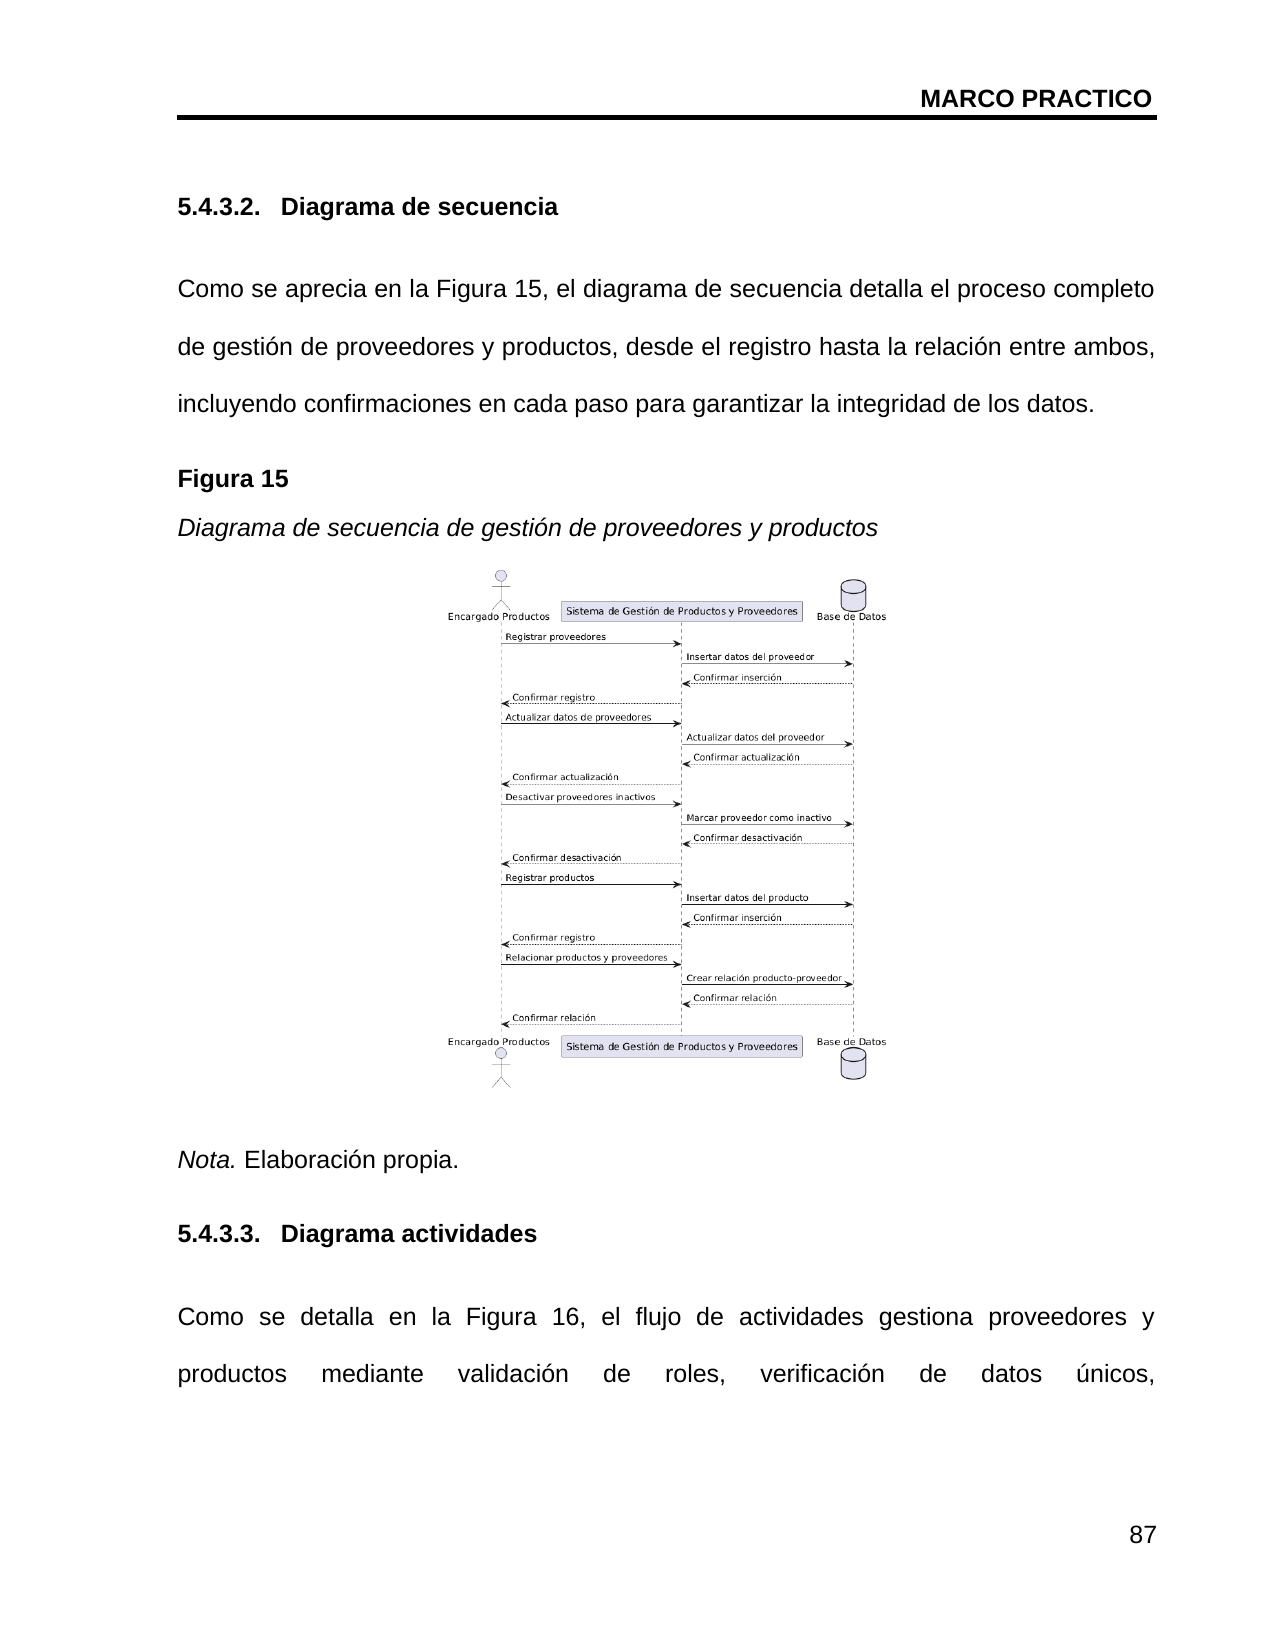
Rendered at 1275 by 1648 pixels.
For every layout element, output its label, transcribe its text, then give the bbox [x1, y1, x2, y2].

text Como se aprecia en la Figura 15, el diagrama de secuencia detalla el proceso completo de gestión de proveedores y productos, desde el registro hasta la relación entre ambos, incluyendo confirmaciones en cada paso para garantizar la integridad de los datos. [177, 274, 1157, 418]
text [177, 1301, 1157, 1388]
picture [444, 567, 890, 1091]
text Diagrama de secuencia de gestión de proveedores y productos [177, 513, 1157, 542]
subtitle Diagrama actividades [177, 1219, 1157, 1248]
subtitle Diagrama de secuencia [177, 192, 1157, 221]
text Nota. Elaboración propia. [177, 1145, 1157, 1173]
